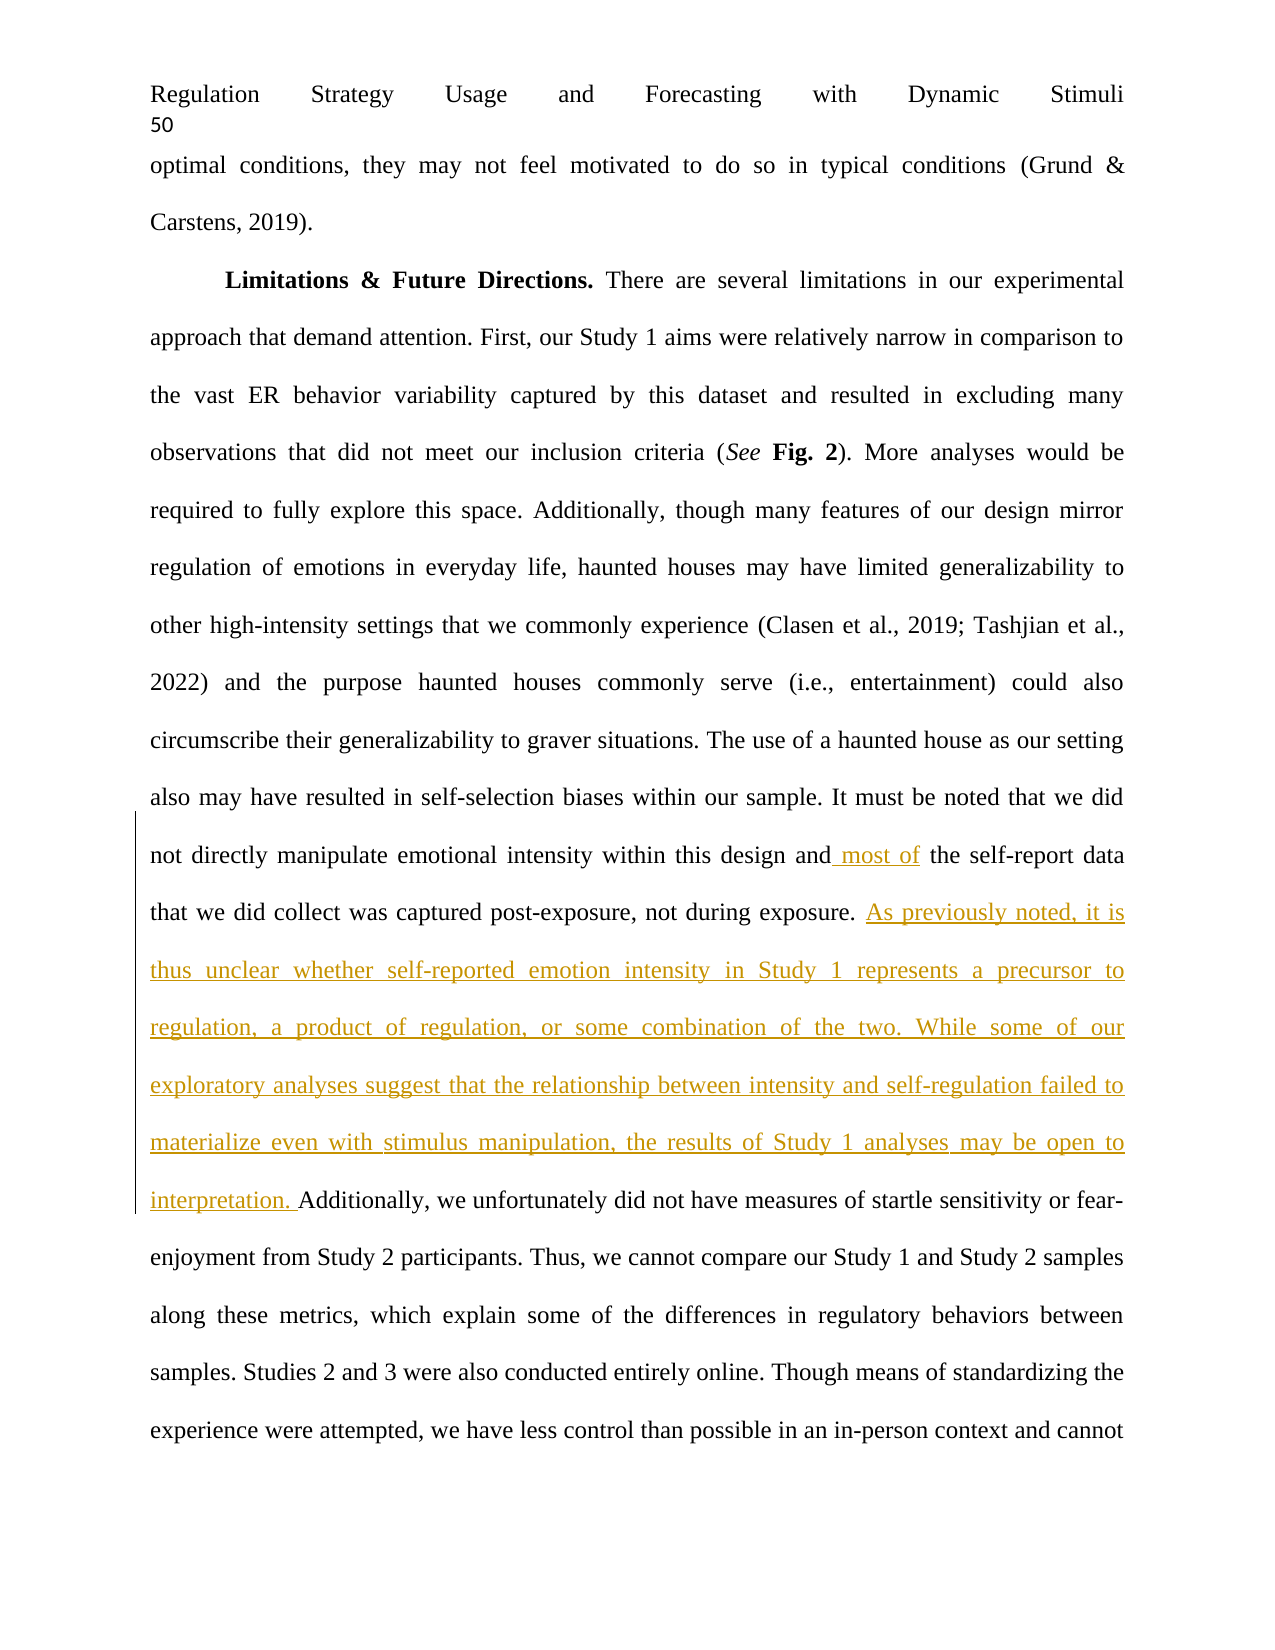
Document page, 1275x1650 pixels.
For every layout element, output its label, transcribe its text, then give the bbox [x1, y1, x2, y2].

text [150, 150, 1125, 236]
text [150, 1153, 1125, 1444]
